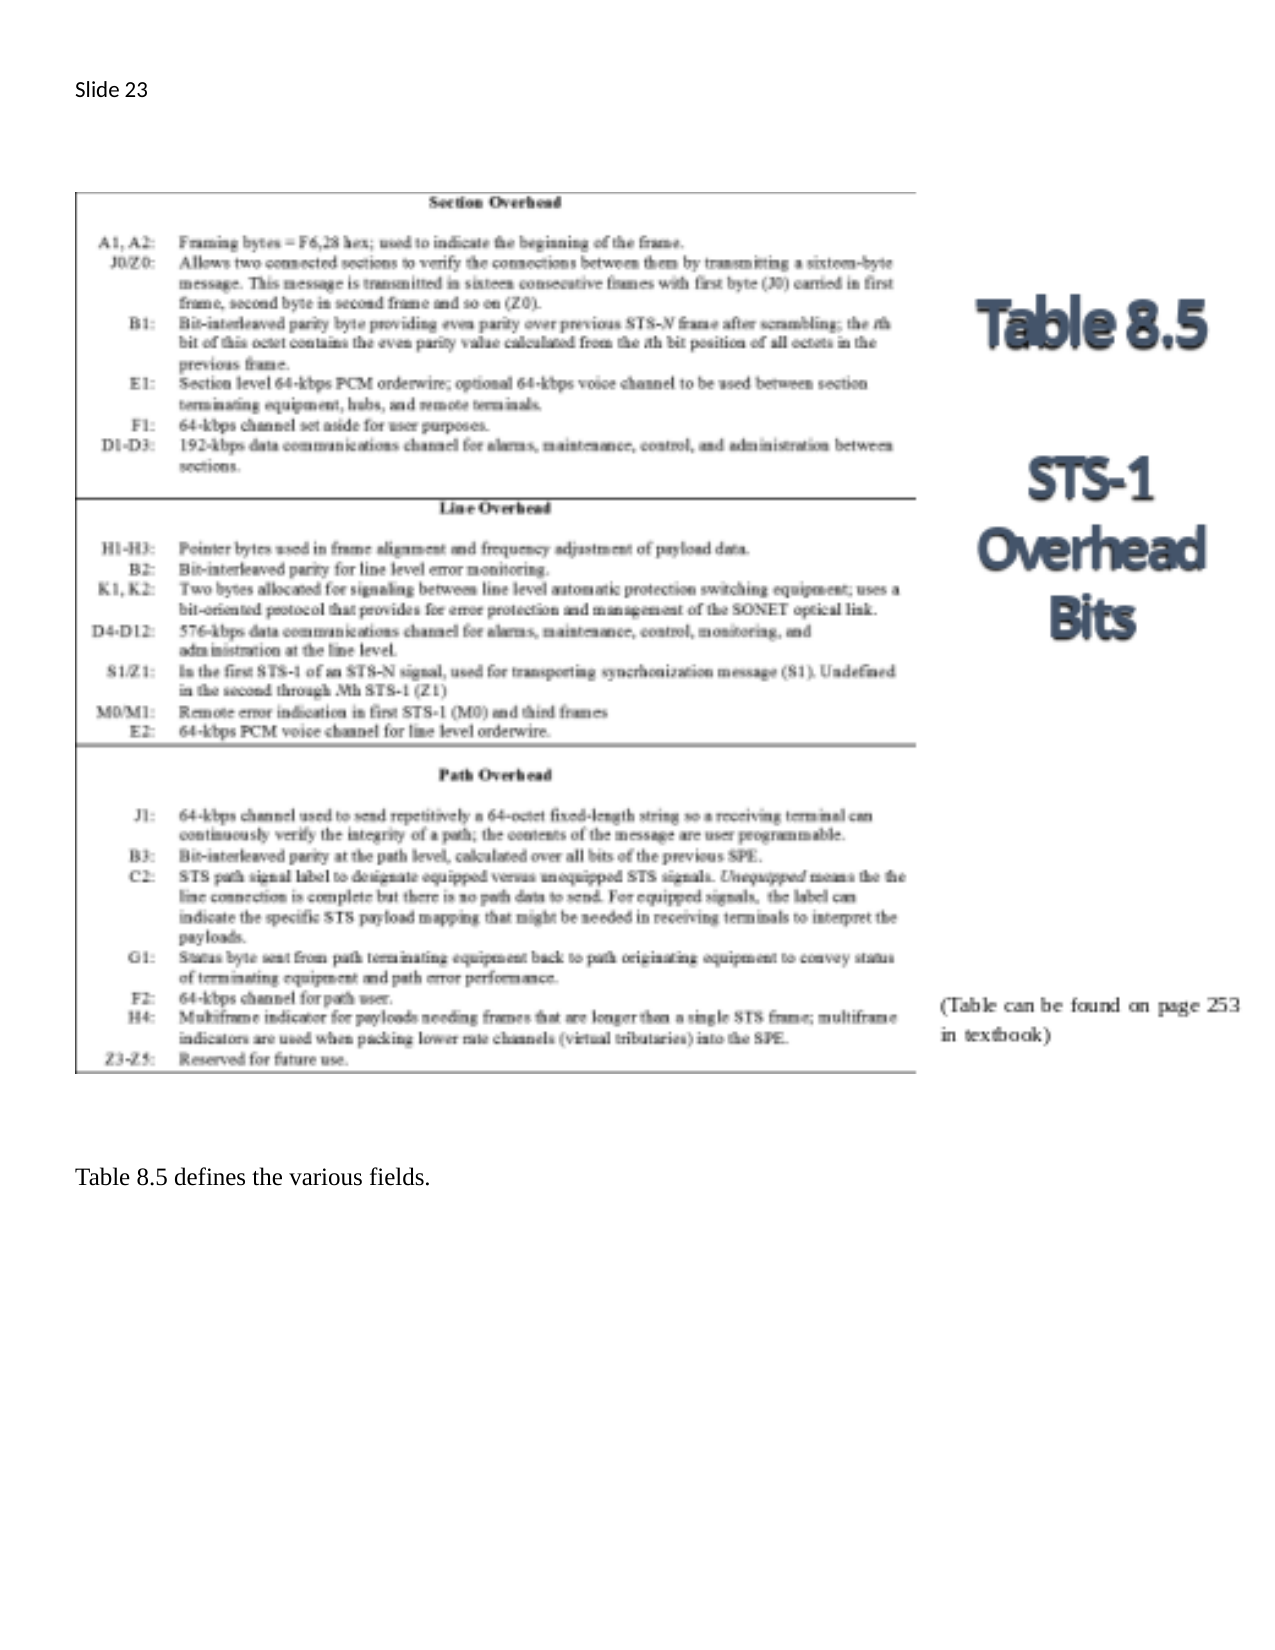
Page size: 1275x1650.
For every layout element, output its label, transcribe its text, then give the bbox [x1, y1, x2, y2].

text Table 8.5 defines the various fields. [75, 1162, 1200, 1191]
text Slide 23 [75, 75, 1200, 103]
